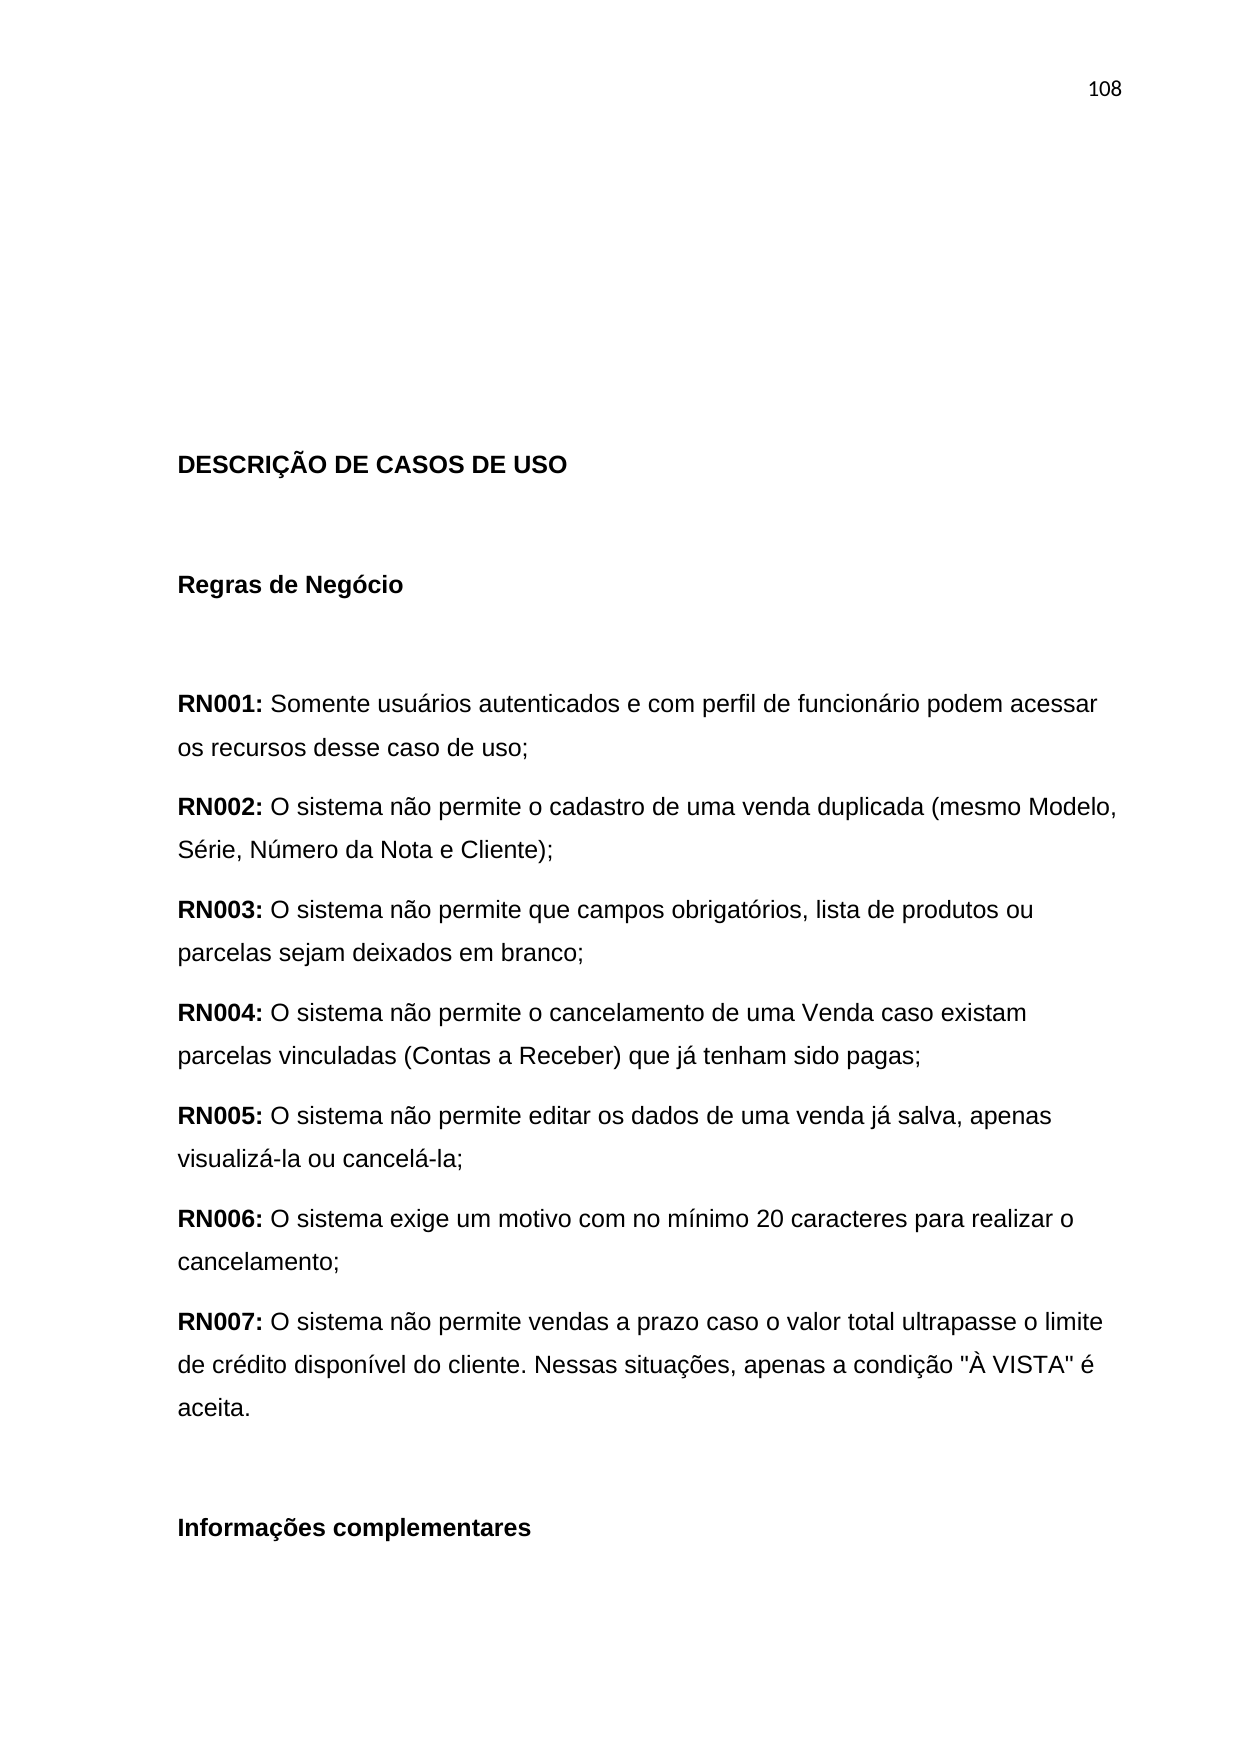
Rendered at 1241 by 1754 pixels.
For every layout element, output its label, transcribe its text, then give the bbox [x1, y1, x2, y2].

text RN005: O sistema não permite editar os dados de uma venda já salva, apenas visualizá-la ou cancelá-la; [177, 1101, 1122, 1173]
text Regras de Negócio [177, 570, 1122, 599]
text RN006: O sistema exige um motivo com no mínimo 20 caracteres para realizar o cancelamento; [177, 1204, 1122, 1276]
text Informações complementares [177, 1513, 1122, 1542]
text RN004: O sistema não permite o cancelamento de uma Venda caso existam parcelas vinculadas (Contas a Receber) que já tenham sido pagas; [177, 998, 1122, 1070]
text RN007: O sistema não permite vendas a prazo caso o valor total ultrapasse o limite de crédito disponível do cliente. Nessas situações, apenas a condição "À VISTA" é aceita. [177, 1307, 1122, 1422]
text RN003: O sistema não permite que campos obrigatórios, lista de produtos ou parcelas sejam deixados em branco; [177, 895, 1122, 967]
text DESCRIÇÃO DE CASOS DE USO [177, 450, 1122, 479]
text RN001: Somente usuários autenticados e com perfil de funcionário podem acessar os recursos desse caso de uso; [177, 689, 1122, 761]
text RN002: O sistema não permite o cadastro de uma venda duplicada (mesmo Modelo, Série, Número da Nota e Cliente); [177, 792, 1122, 864]
